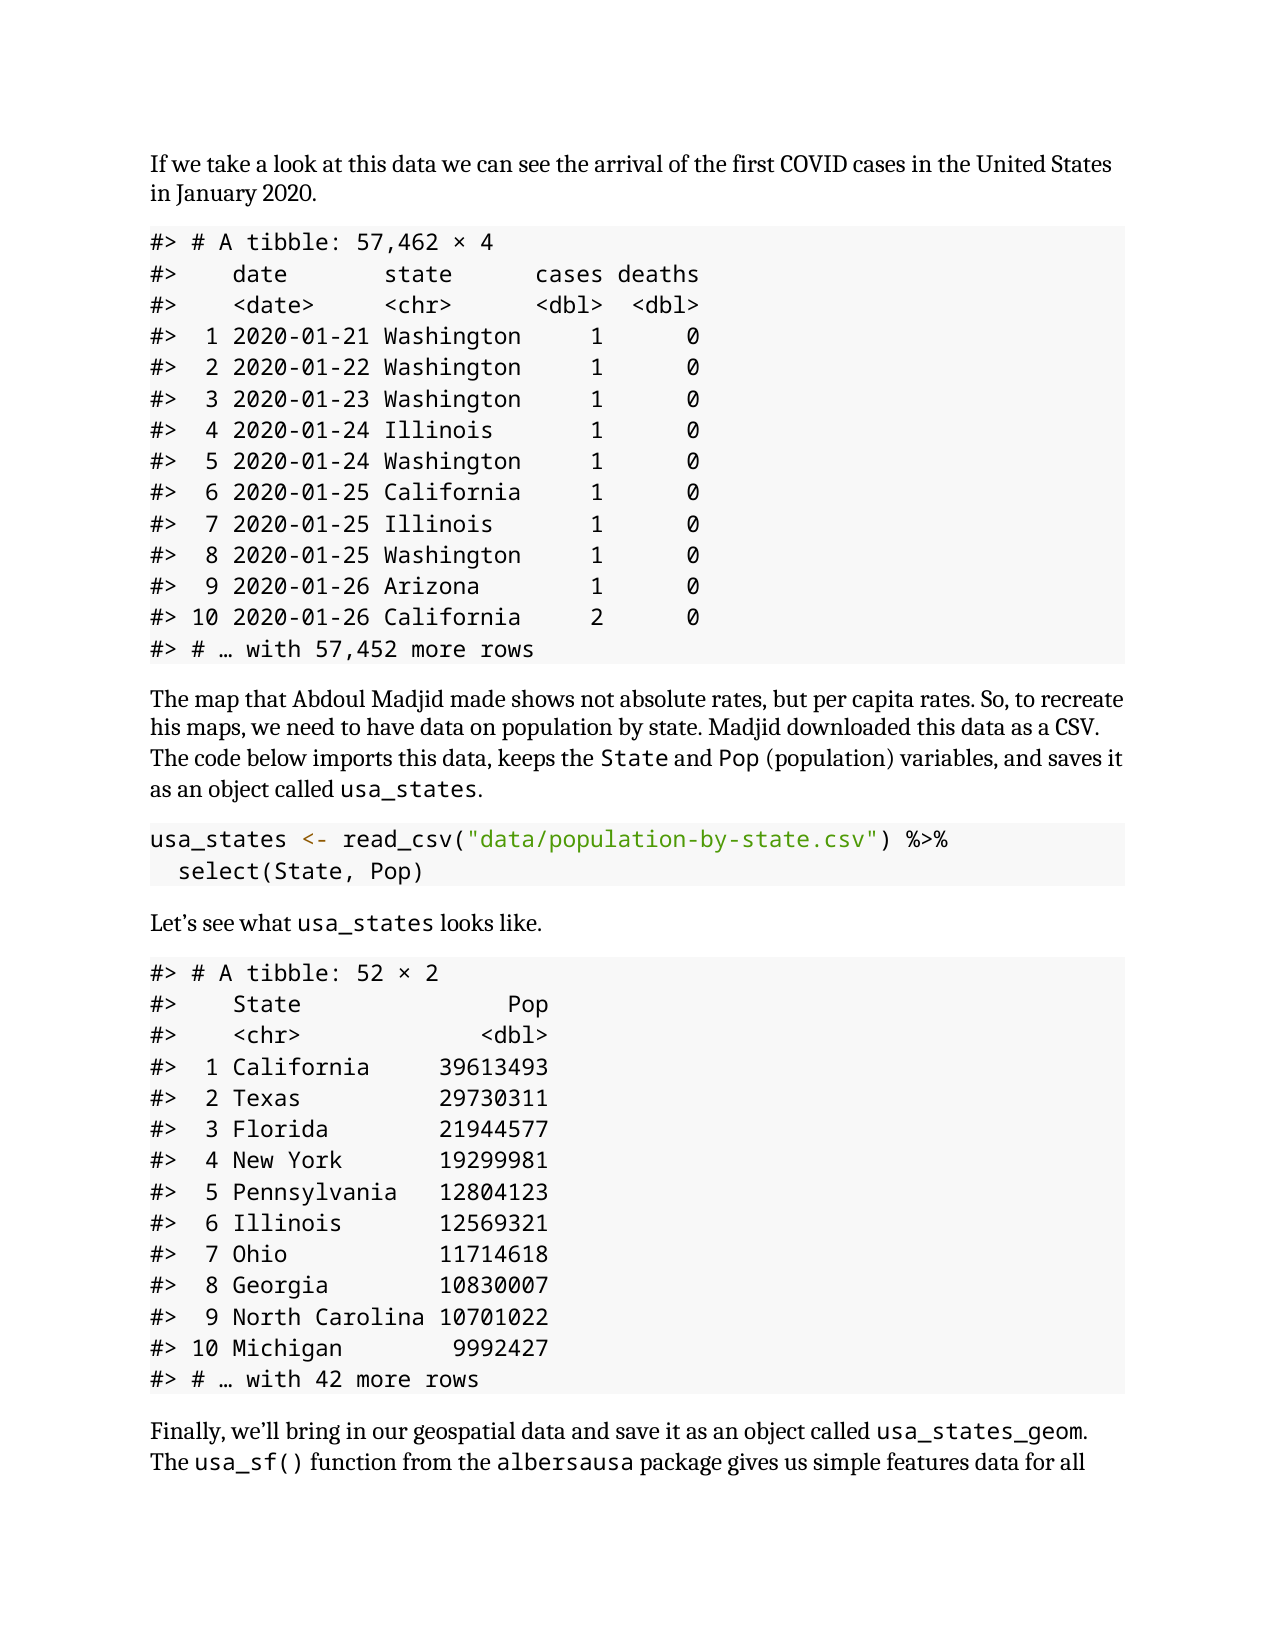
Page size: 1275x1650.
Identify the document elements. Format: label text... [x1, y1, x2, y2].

text usa_states <- read_csv("data/population-by-state.csv") %>% select(State, Pop) [150, 823, 1125, 886]
text #> # A tibble: 57,462 × 4 #> date state cases deaths #> <date> <chr> <dbl> <dbl> #> 1 2020-01-21 Washington 1 0 #> 2 2020-01-22 Washington 1 0 #> 3 2020-01-23 Washington 1 0 #> 4 2020-01-24 Illinois 1 0 #> 5 2020-01-24 Washington 1 0 #> 6 2020-01-25 California 1 0 #> 7 2020-01-25 Illinois 1 0 #> 8 2020-01-25 Washington 1 0 #> 9 2020-01-26 Arizona 1 0 #> 10 2020-01-26 California 2 0 #> # … with 57,452 more rows [150, 226, 1125, 664]
text #> # A tibble: 52 × 2 #> State Pop #> <chr> <dbl> #> 1 California 39613493 #> 2 Texas 29730311 #> 3 Florida 21944577 #> 4 New York 19299981 #> 5 Pennsylvania 12804123 #> 6 Illinois 12569321 #> 7 Ohio 11714618 #> 8 Georgia 10830007 #> 9 North Carolina 10701022 #> 10 Michigan 9992427 #> # … with 42 more rows [150, 957, 1125, 1394]
text The map that Abdoul Madjid made shows not absolute rates, but per capita rates. So, to recreate his maps, we need to have data on population by state. Madjid downloaded this data as a CSV. The code below imports this data, keeps the State and Pop (population) variables, and saves it as an object called usa_states. [150, 684, 1125, 804]
text Let’s see what usa_states looks like. [150, 907, 1125, 938]
text If we take a look at this data we can see the arrival of the first COVID cases in the United States in January 2020. [150, 150, 1125, 207]
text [150, 1415, 1125, 1477]
